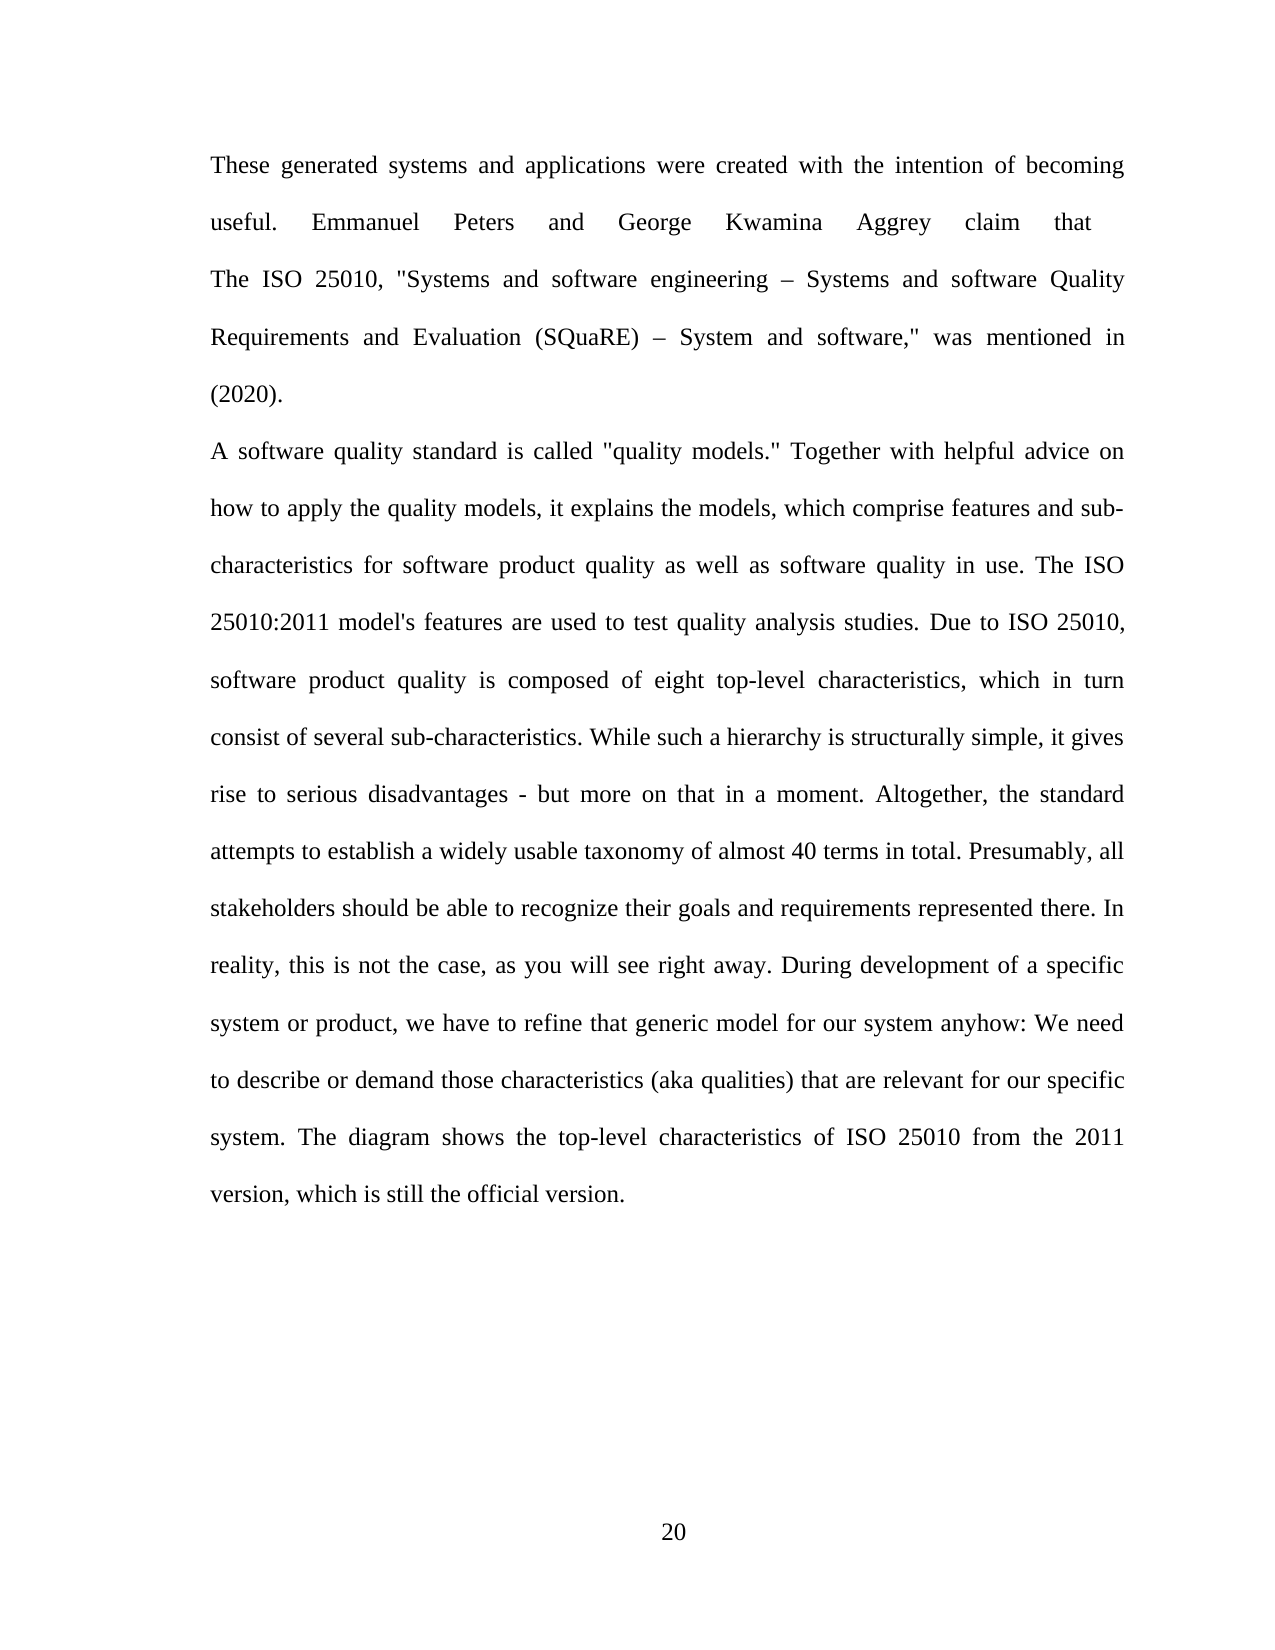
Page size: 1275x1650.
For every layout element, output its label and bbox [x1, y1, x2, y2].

text [210, 150, 1126, 1208]
